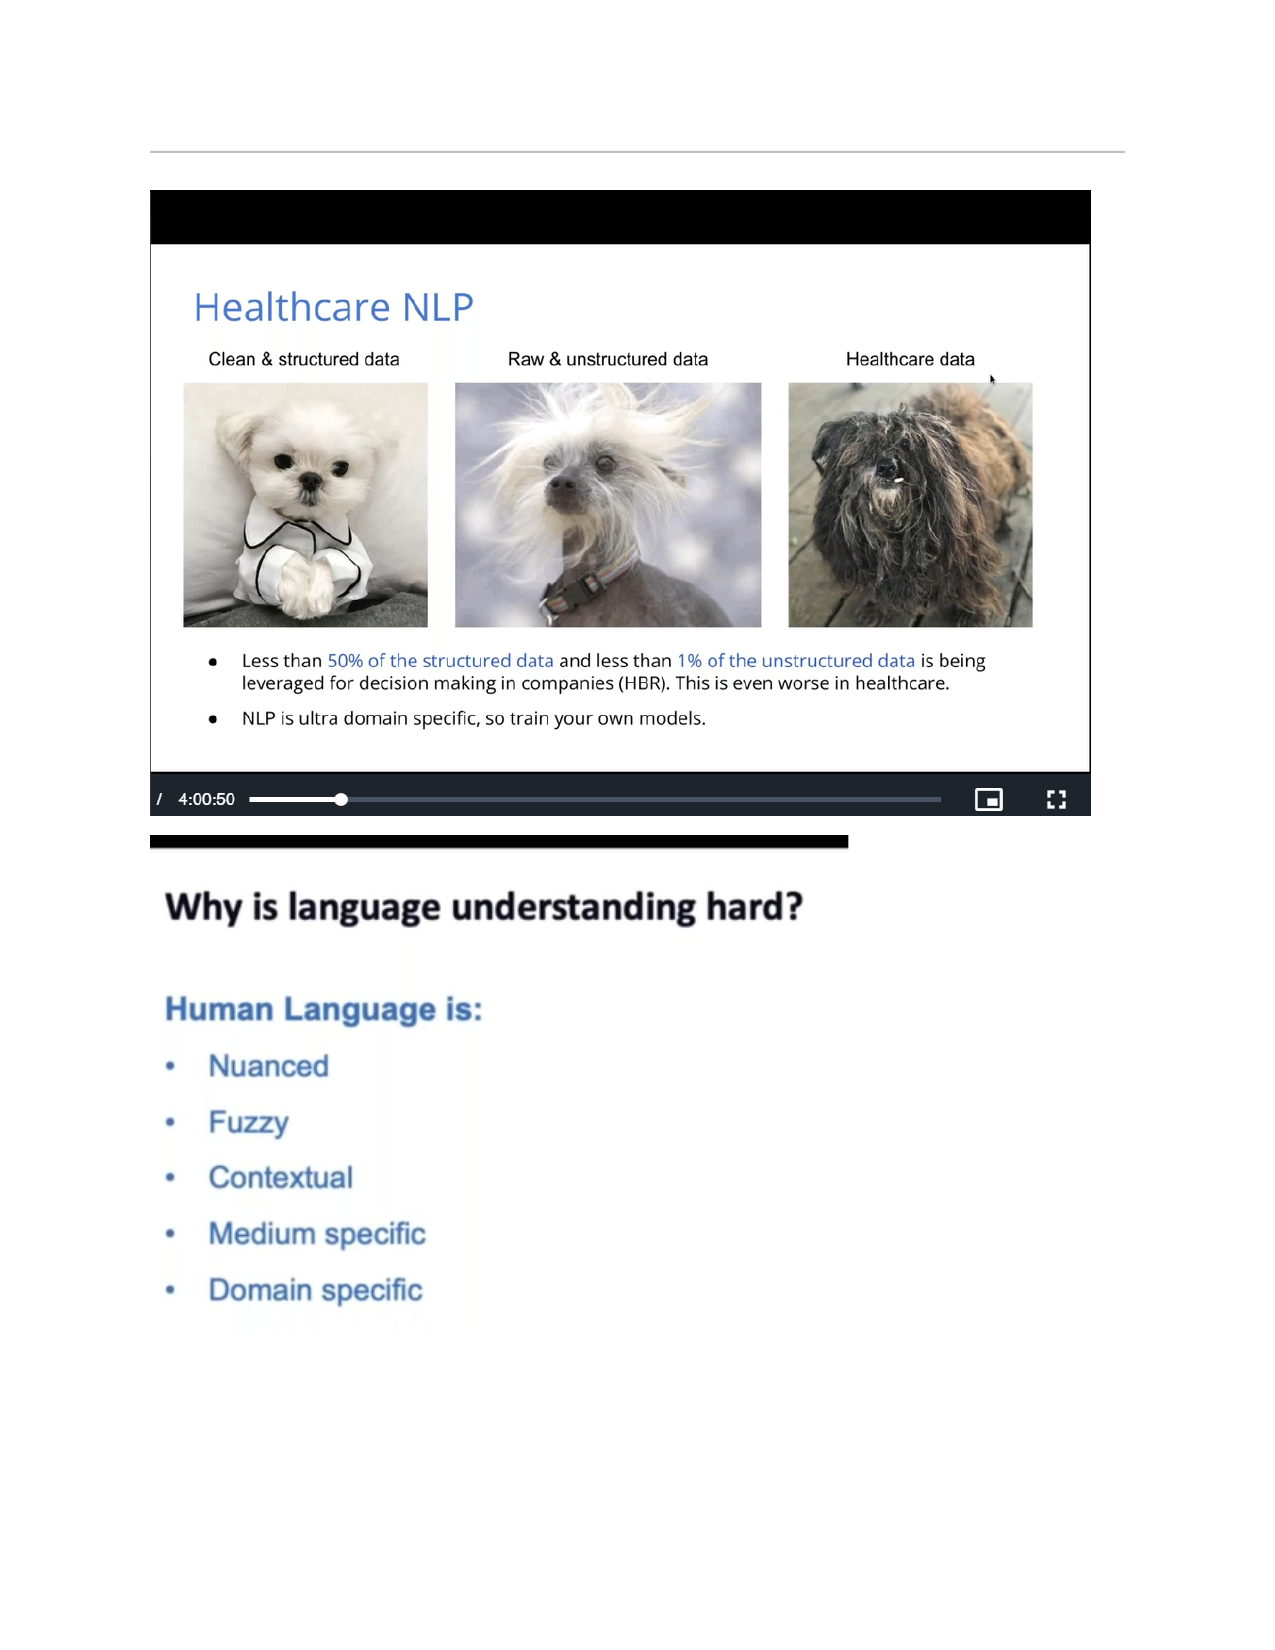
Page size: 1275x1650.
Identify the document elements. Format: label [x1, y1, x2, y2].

picture [150, 150, 1125, 816]
picture [150, 835, 849, 1332]
